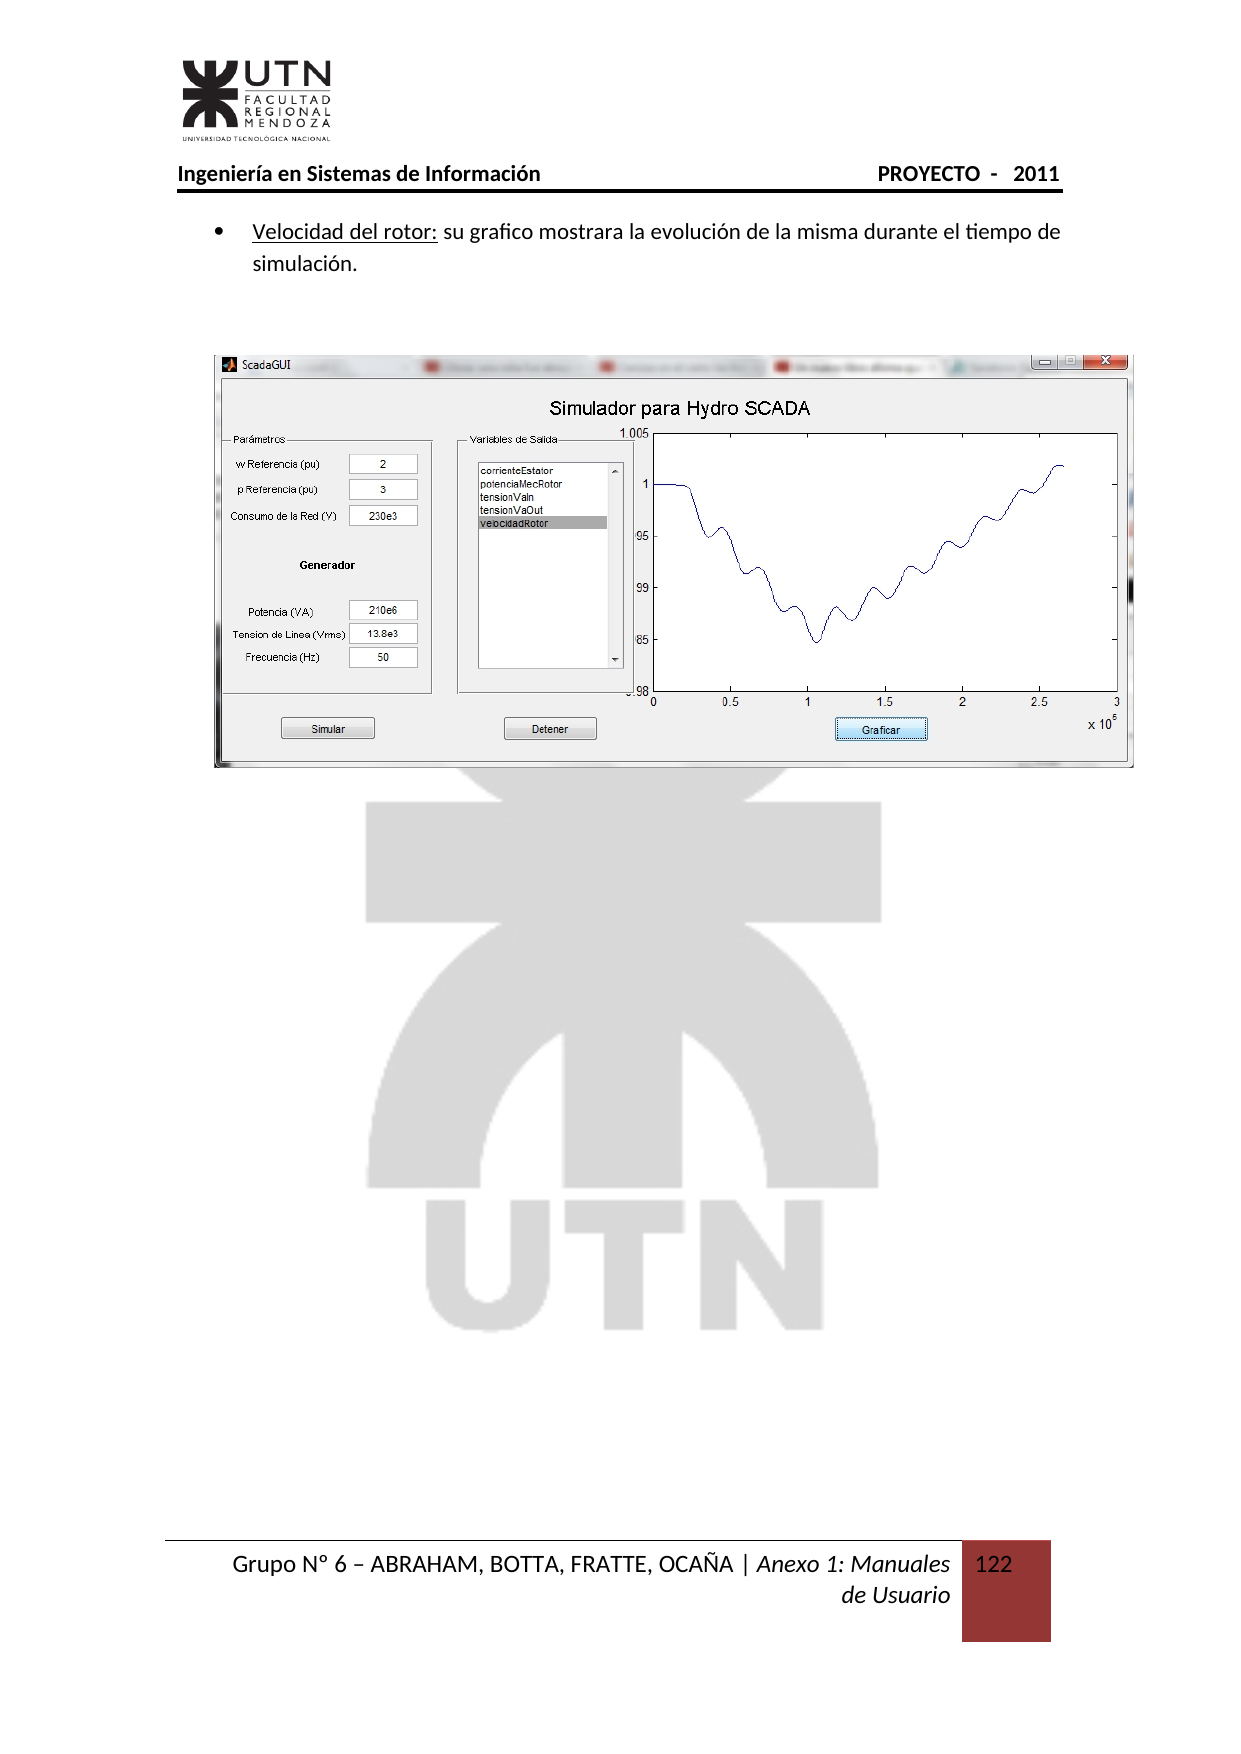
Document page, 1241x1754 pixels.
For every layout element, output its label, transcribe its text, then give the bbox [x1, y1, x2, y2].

list Velocidad del rotor: su grafico mostrara la evolución de la misma durante el tiempo de simulación. [215, 217, 1063, 278]
picture [214, 355, 1134, 768]
picture [177, 59, 334, 147]
